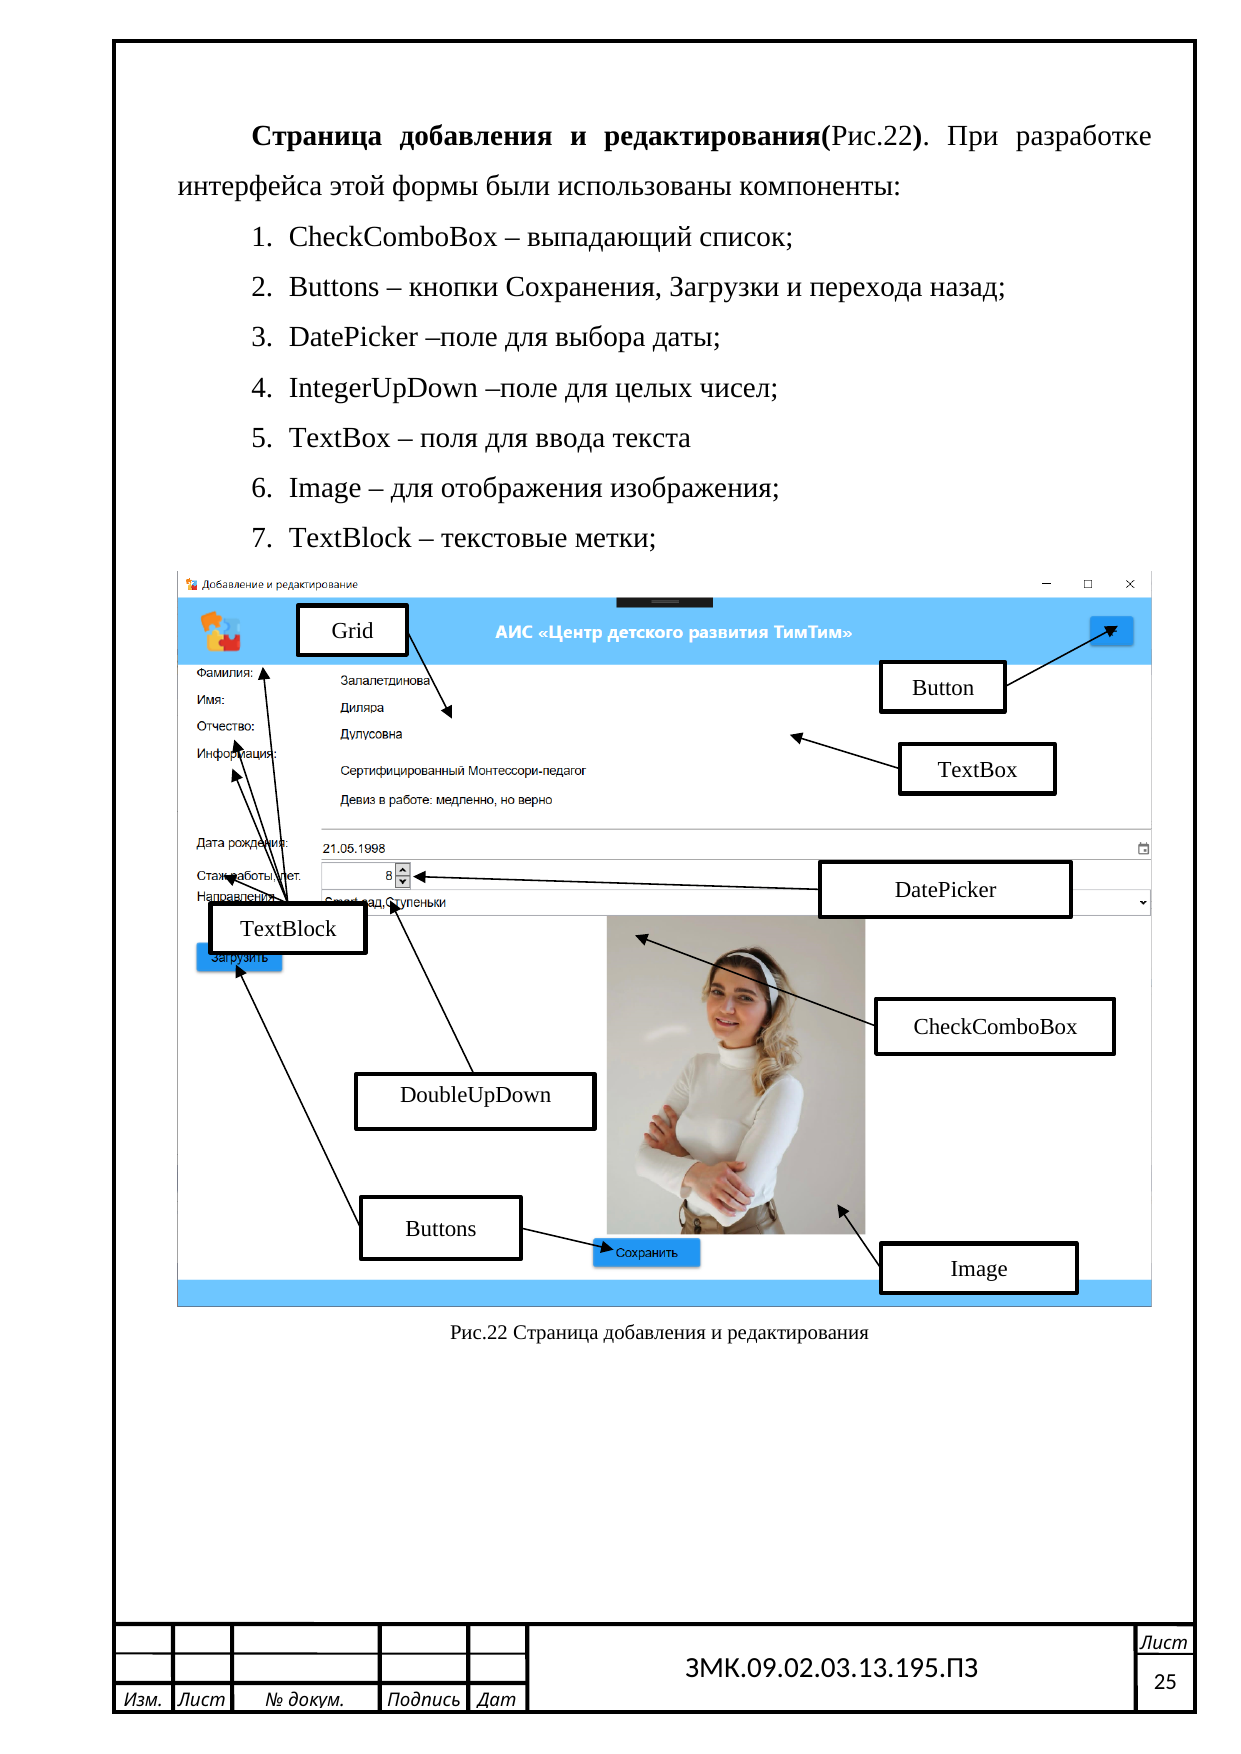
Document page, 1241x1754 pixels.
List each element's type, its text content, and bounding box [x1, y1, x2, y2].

list CheckComboBox – выпадающий список; [251, 219, 1152, 252]
picture [177, 571, 1152, 1307]
list IntegerUpDown –поле для целых чисел; [251, 370, 1152, 403]
list TextBox – поля для ввода текста [251, 420, 1152, 453]
list Buttons – кнопки Сохранения, Загрузки и перехода назад; [251, 269, 1152, 303]
list TextBlock – текстовые метки; [251, 521, 1152, 554]
list Image – для отображения изображения; [251, 470, 1152, 504]
list DatePicker –поле для выбора даты; [251, 319, 1152, 353]
text Страница добавления и редактирования(Рис.22). При разработке интерфейса этой формы были использованы компоненты: [177, 118, 1152, 202]
text Рис.22 Страница добавления и редактирования [177, 1320, 1141, 1344]
